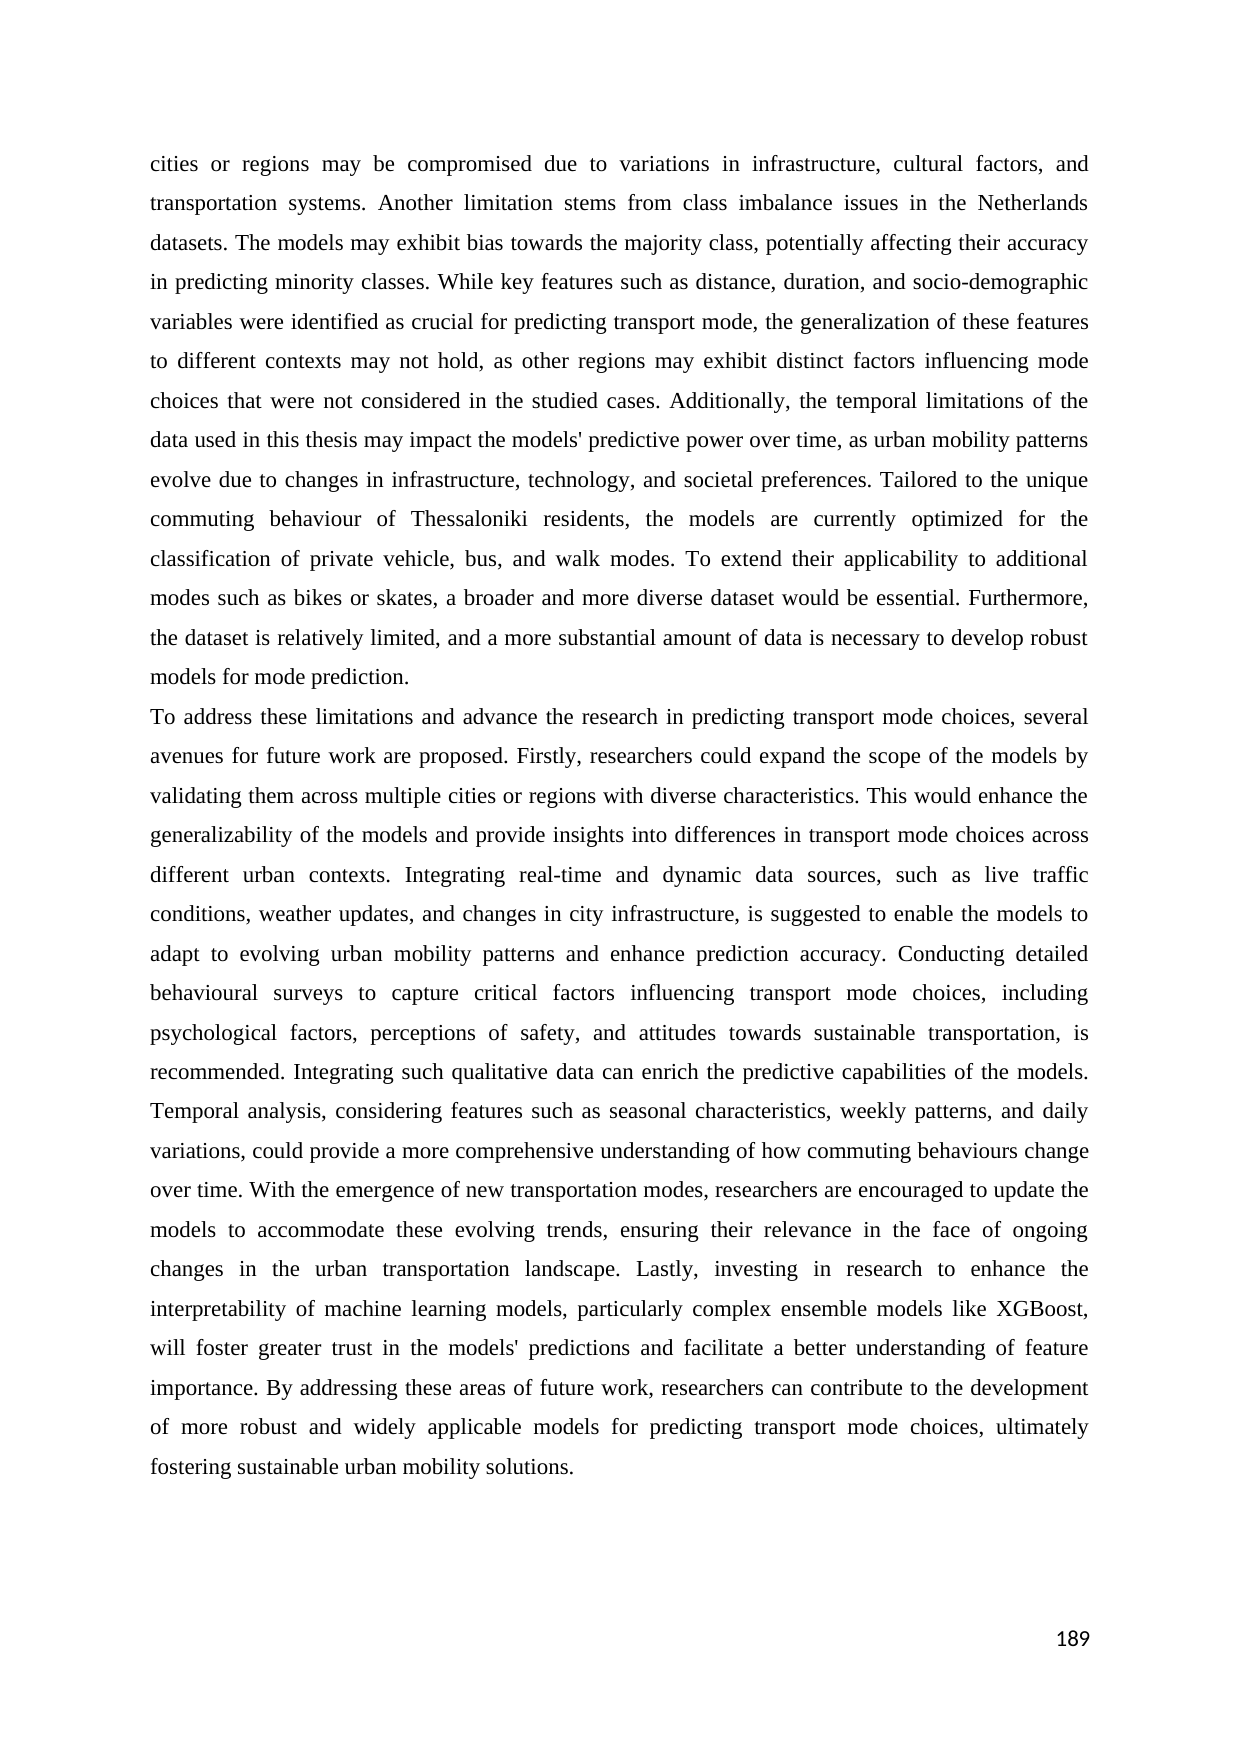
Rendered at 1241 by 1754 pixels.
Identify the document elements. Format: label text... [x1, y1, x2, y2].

text To address these limitations and advance the research in predicting transport mode choices, several avenues for future work are proposed. Firstly, researchers could expand the scope of the models by validating them across multiple cities or regions with diverse characteristics. This would enhance the generalizability of the models and provide insights into differences in transport mode choices across different urban contexts. Integrating real-time and dynamic data sources, such as live traffic conditions, weather updates, and changes in city infrastructure, is suggested to enable the models to adapt to evolving urban mobility patterns and enhance prediction accuracy. Conducting detailed behavioural surveys to capture critical factors influencing transport mode choices, including psychological factors, perceptions of safety, and attitudes towards sustainable transportation, is recommended. Integrating such qualitative data can enrich the predictive capabilities of the models. Temporal analysis, considering features such as seasonal characteristics, weekly patterns, and daily variations, could provide a more comprehensive understanding of how commuting behaviours change over time. With the emergence of new transportation modes, researchers are encouraged to update the models to accommodate these evolving trends, ensuring their relevance in the face of ongoing changes in the urban transportation landscape. Lastly, investing in research to enhance the interpretability of machine learning models, particularly complex ensemble models like XGBoost, will foster greater trust in the models' predictions and facilitate a better understanding of feature importance. By addressing these areas of future work, researchers can contribute to the development of more robust and widely applicable models for predicting transport mode choices, ultimately fostering sustainable urban mobility solutions. [150, 703, 1090, 1479]
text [150, 150, 1090, 689]
